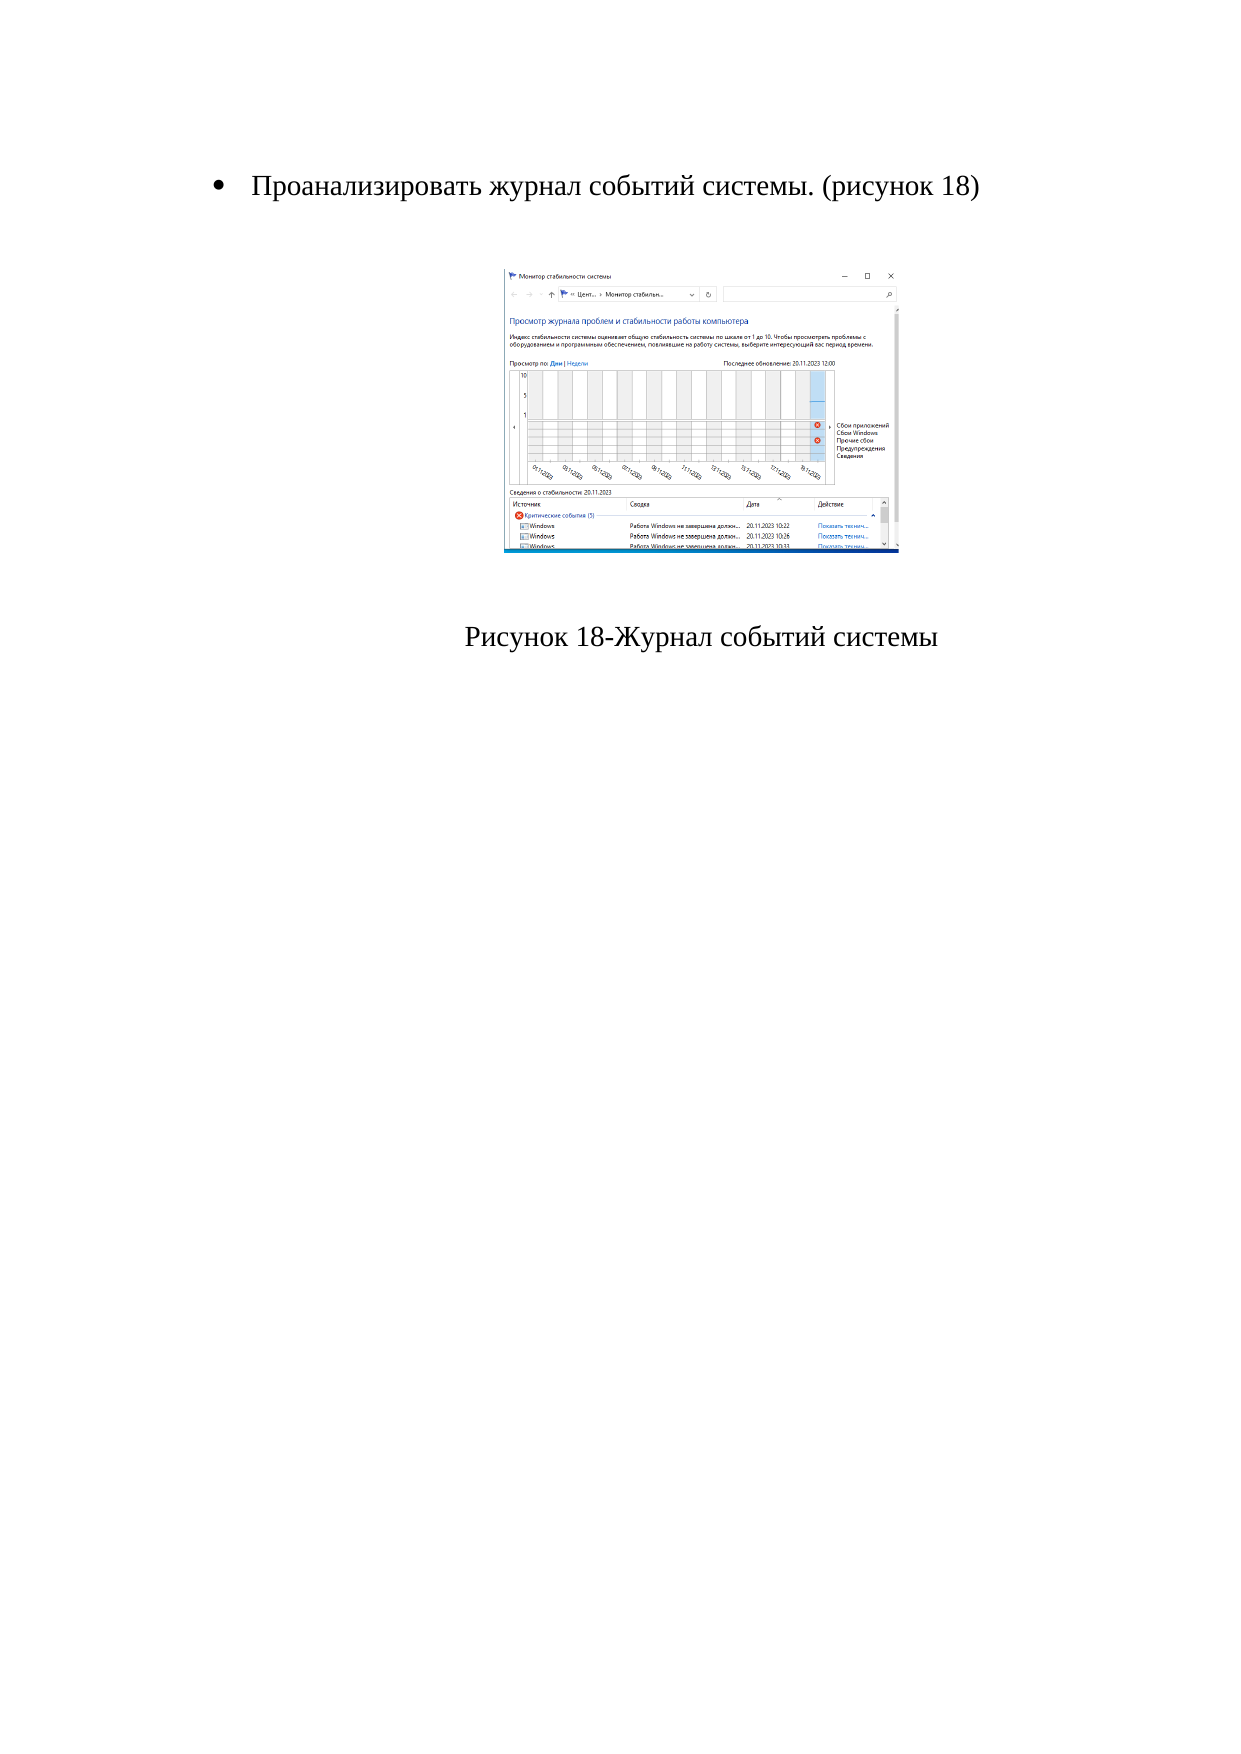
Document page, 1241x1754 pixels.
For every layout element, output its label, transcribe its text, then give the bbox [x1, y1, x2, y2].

list Рисунок 18-Журнал событий системы [251, 619, 1152, 653]
list Проанализировать журнал событий системы. (рисунок 18) [213, 168, 1152, 202]
picture [504, 269, 899, 553]
